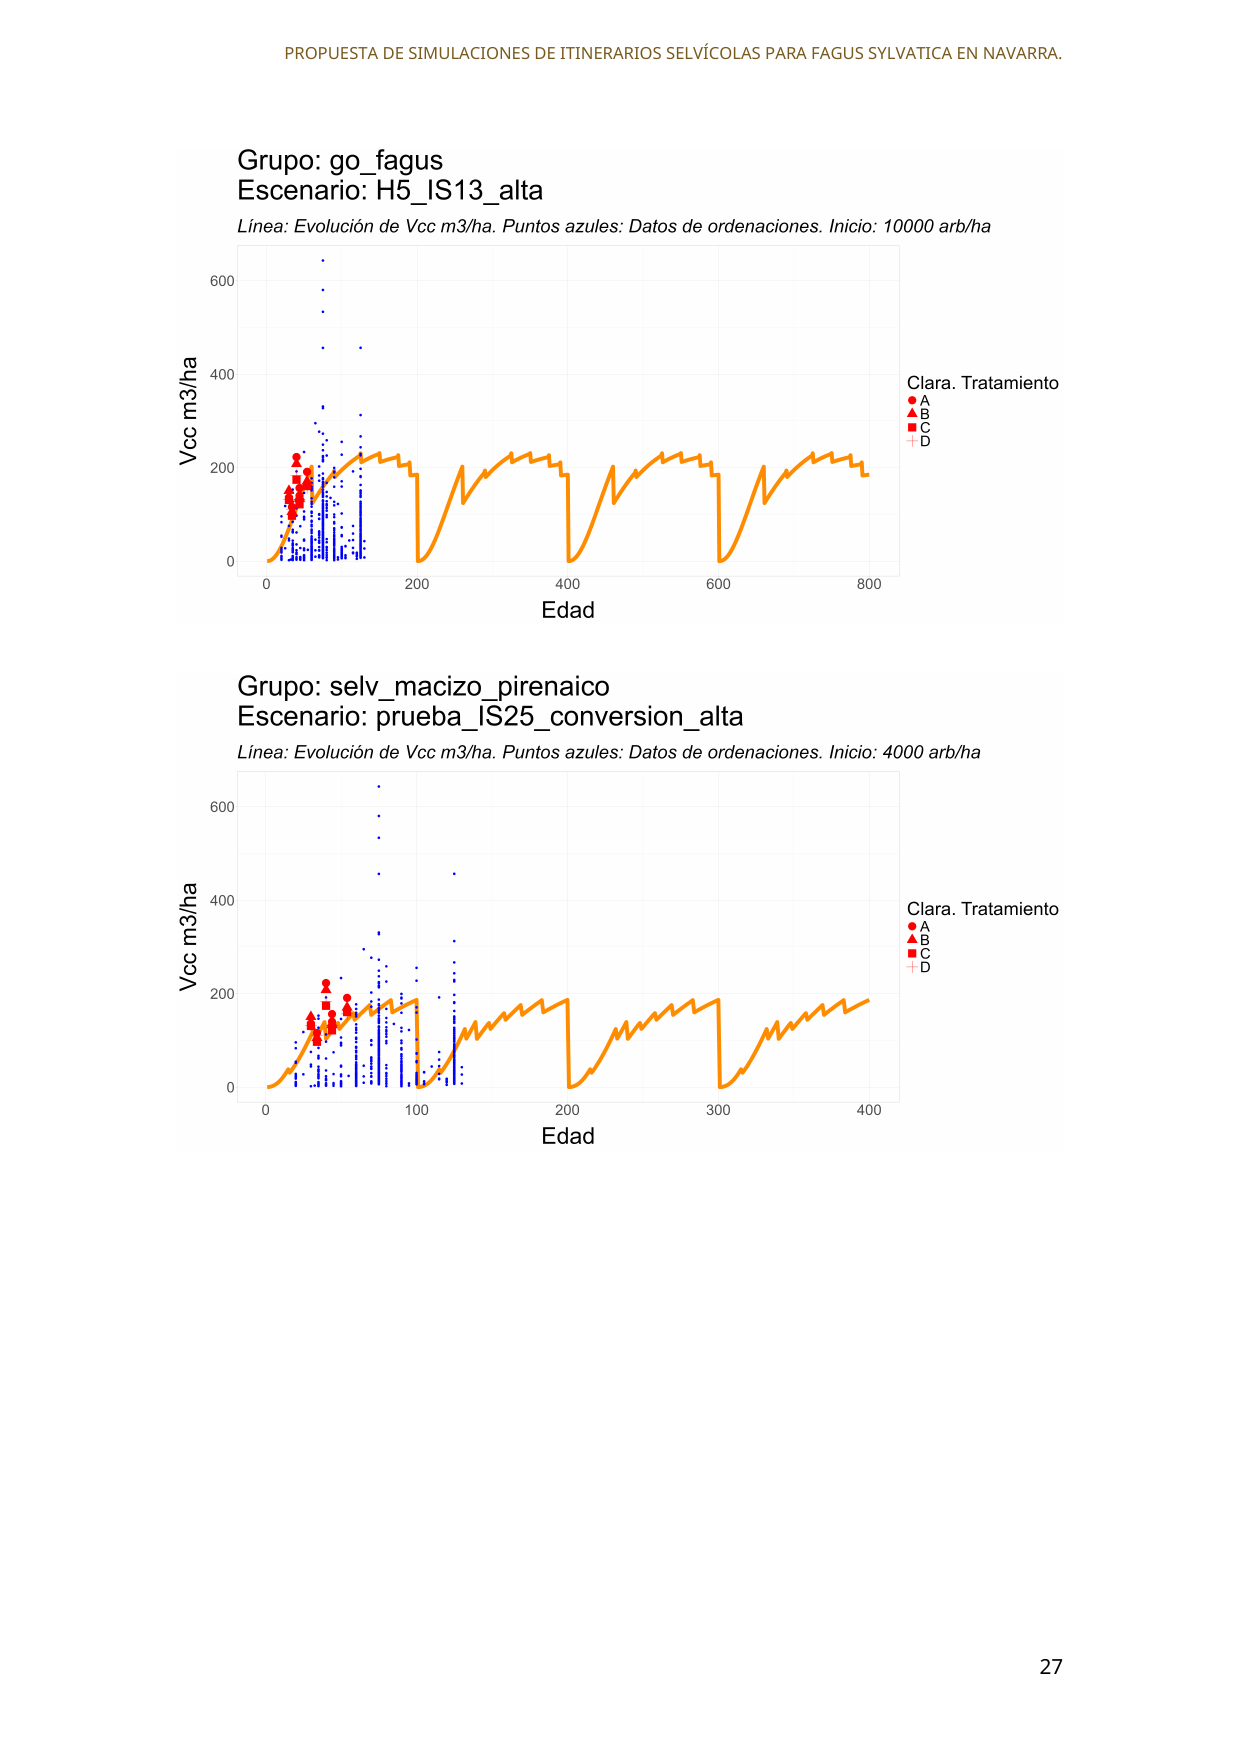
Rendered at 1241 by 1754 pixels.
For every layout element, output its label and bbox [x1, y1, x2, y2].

picture [177, 147, 1063, 625]
picture [177, 673, 1063, 1151]
